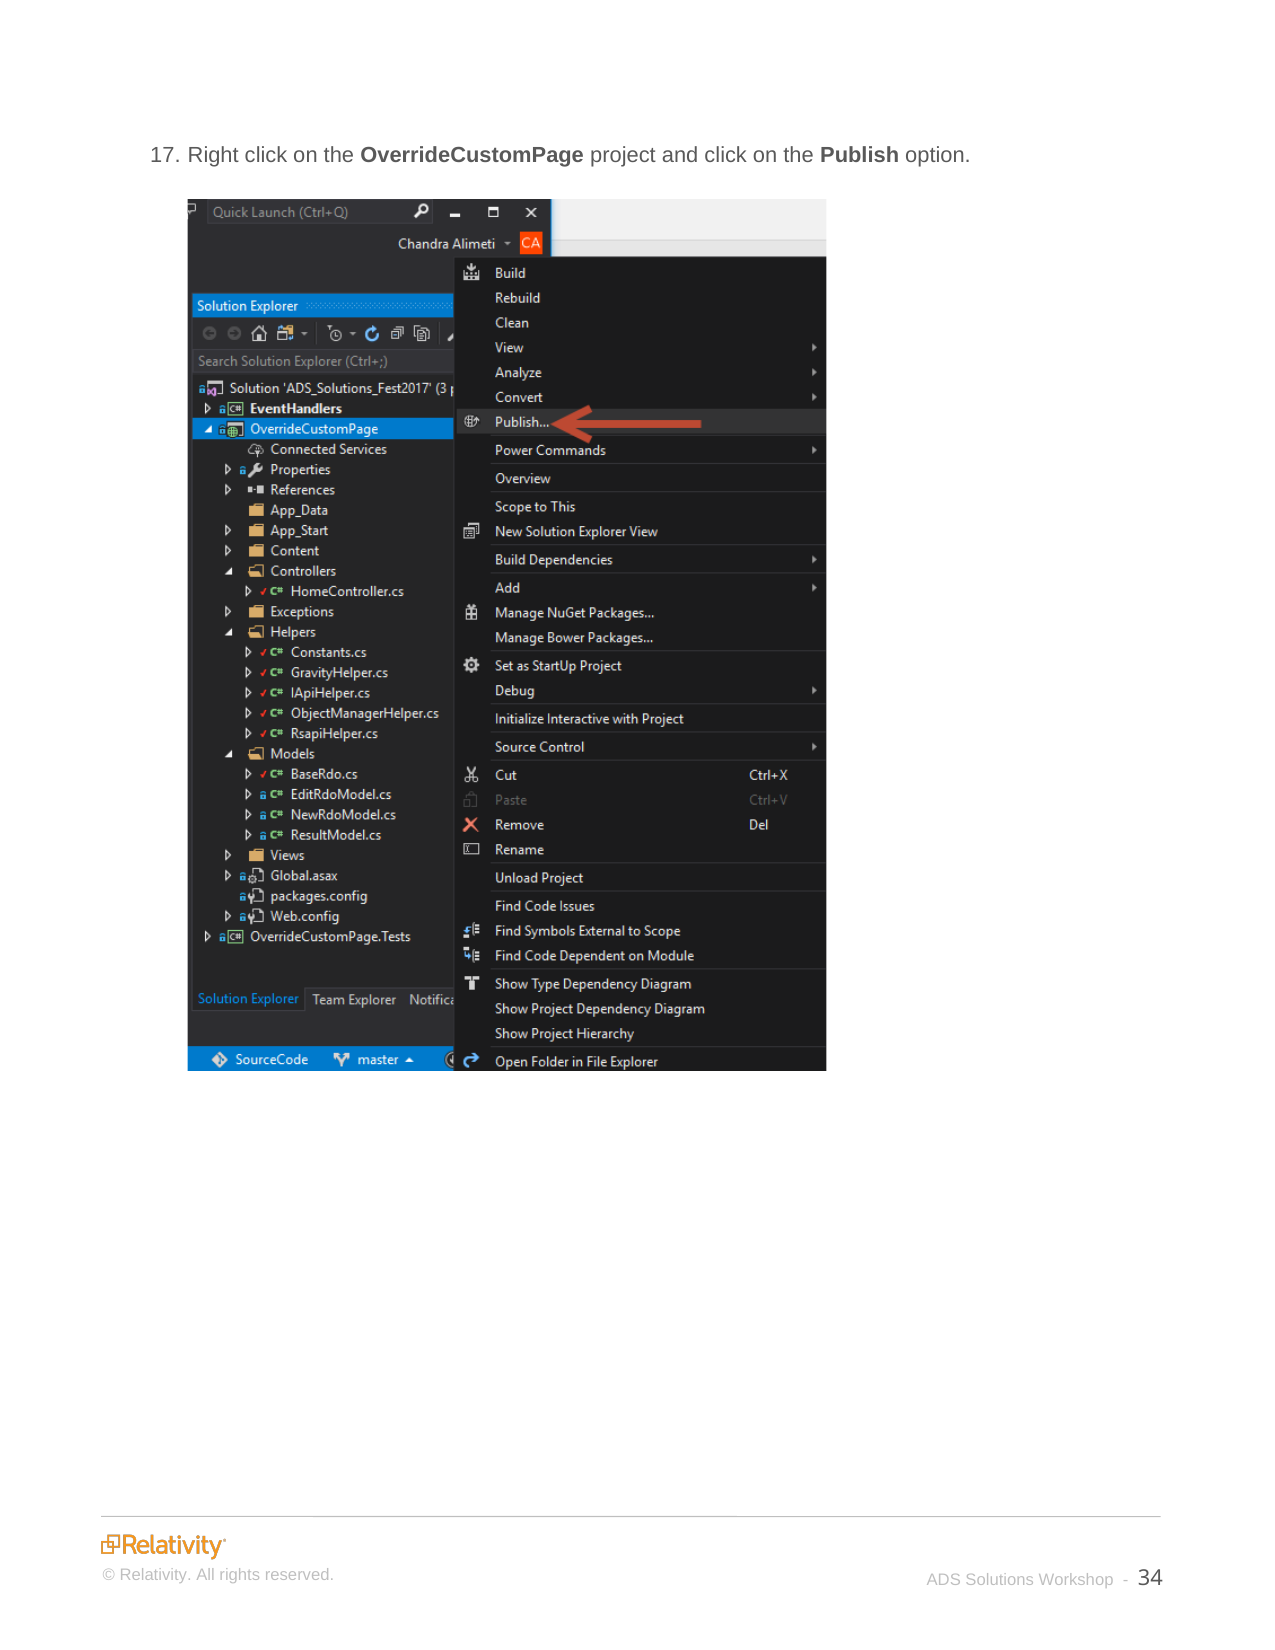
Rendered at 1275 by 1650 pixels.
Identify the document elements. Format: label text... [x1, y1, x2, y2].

picture [100, 1534, 227, 1560]
list Right click on the OverrideCustomPage project and click on the Publish option. [150, 141, 1162, 167]
picture [187, 199, 827, 1071]
